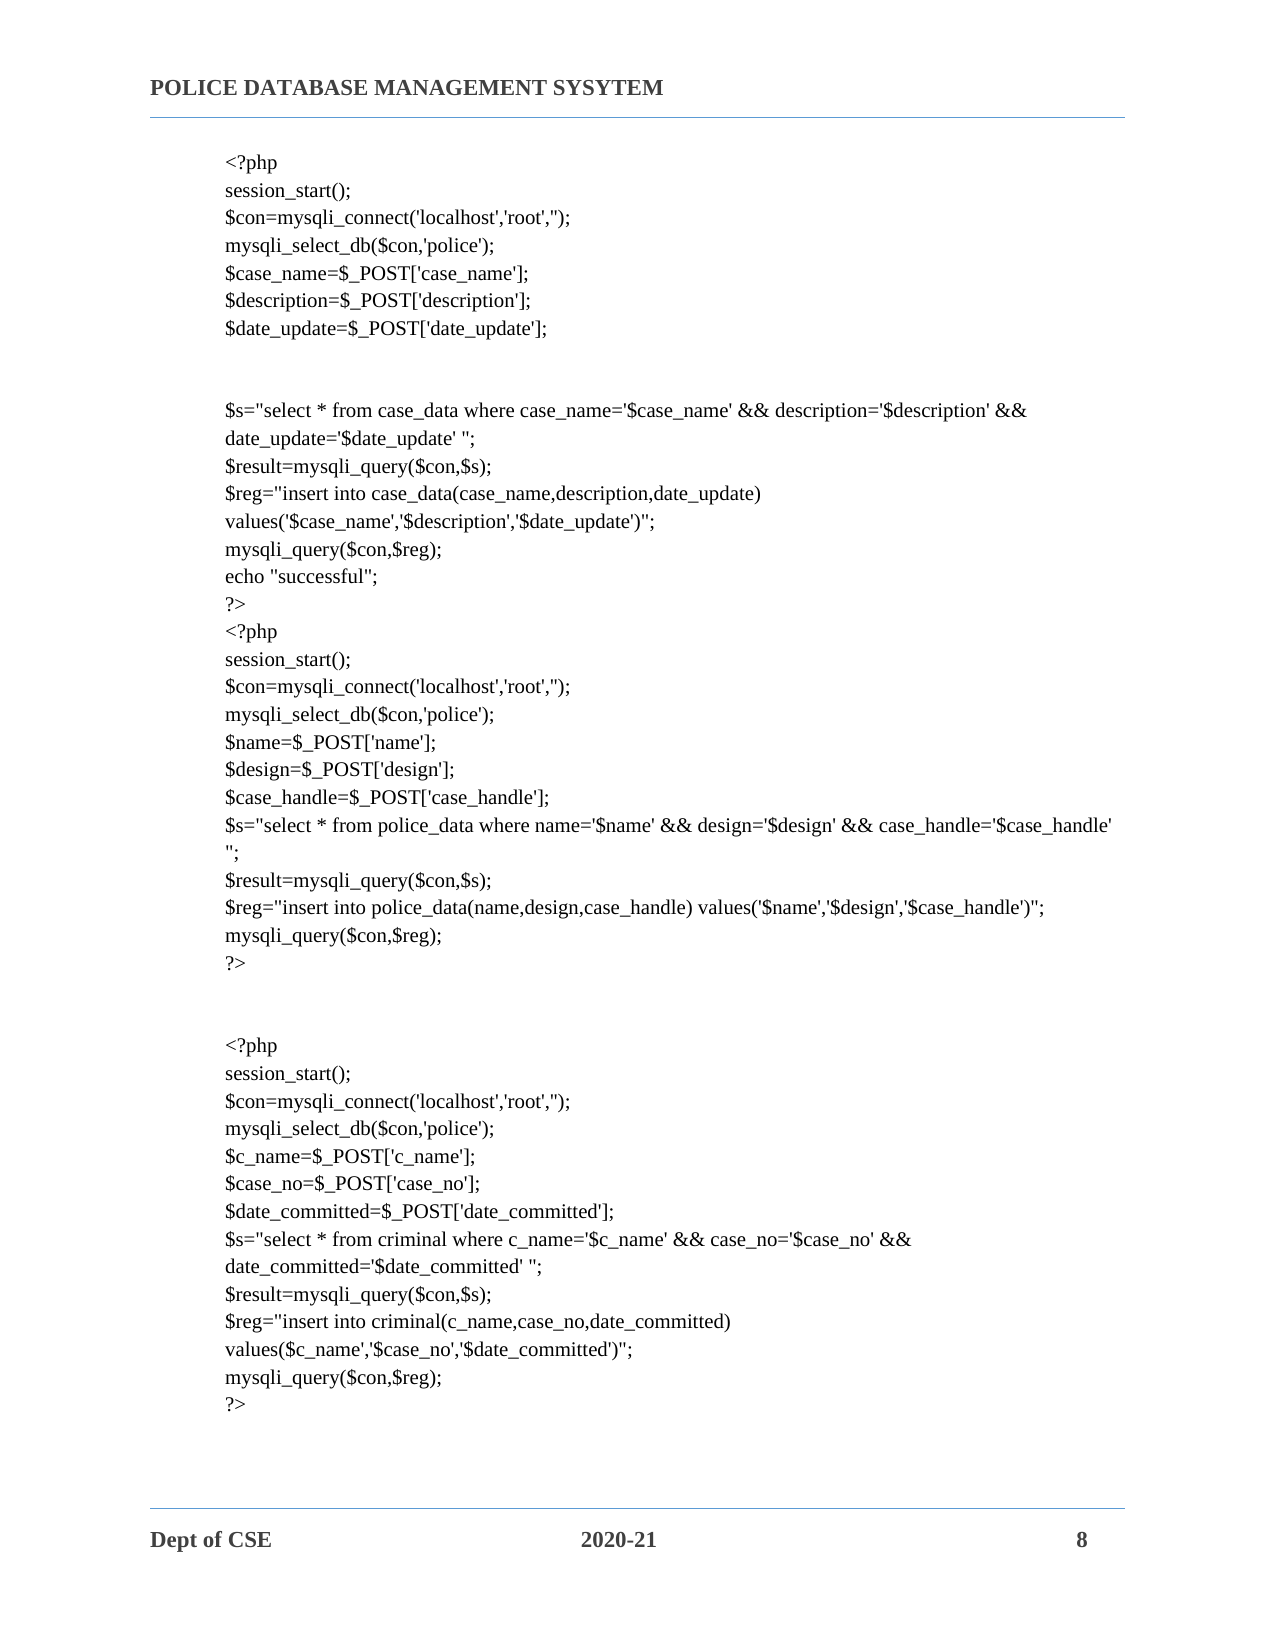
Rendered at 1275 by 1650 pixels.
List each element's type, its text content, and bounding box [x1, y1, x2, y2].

text $name=$_POST['name']; [225, 730, 1125, 754]
text mysqli_query($con,$reg); [225, 536, 1125, 561]
text echo "successful"; [225, 564, 1125, 588]
text session_start(); [225, 1061, 1125, 1085]
text $reg="insert into criminal(c_name,case_no,date_committed) values($c_name','$case_no','$date_committed')"; [225, 1309, 1125, 1361]
text mysqli_query($con,$reg); [225, 1364, 1125, 1389]
text ?> [225, 592, 1125, 616]
text $con=mysqli_connect('localhost','root',''); [225, 1088, 1125, 1113]
text $c_name=$_POST['c_name']; [225, 1144, 1125, 1168]
text $s="select * from police_data where name='$name' && design='$design' && case_handle='$case_handle' "; [225, 812, 1125, 864]
text mysqli_select_db($con,'police'); [225, 233, 1125, 257]
text $reg="insert into police_data(name,design,case_handle) values('$name','$design','$case_handle')"; [225, 895, 1125, 919]
text mysqli_select_db($con,'police'); [225, 1116, 1125, 1140]
text <?php [225, 1033, 1125, 1057]
text $design=$_POST['design']; [225, 757, 1125, 781]
text $date_committed=$_POST['date_committed']; [225, 1199, 1125, 1223]
text $result=mysqli_query($con,$s); [225, 454, 1125, 478]
text $result=mysqli_query($con,$s); [225, 1282, 1125, 1306]
text mysqli_query($con,$reg); [225, 923, 1125, 947]
text ?> [225, 951, 1125, 974]
text $case_handle=$_POST['case_handle']; [225, 785, 1125, 809]
text $case_name=$_POST['case_name']; [225, 260, 1125, 284]
text session_start(); [225, 178, 1125, 202]
text $con=mysqli_connect('localhost','root',''); [225, 674, 1125, 698]
text <?php [225, 150, 1125, 174]
text $description=$_POST['description']; [225, 288, 1125, 312]
text $case_no=$_POST['case_no']; [225, 1171, 1125, 1195]
text session_start(); [225, 647, 1125, 671]
text <?php [225, 619, 1125, 643]
text $result=mysqli_query($con,$s); [225, 868, 1125, 892]
text $date_update=$_POST['date_update']; [225, 316, 1125, 340]
text $reg="insert into case_data(case_name,description,date_update) values('$case_name','$description','$date_update')"; [225, 481, 1125, 533]
text $con=mysqli_connect('localhost','root',''); [225, 205, 1125, 229]
text $s="select * from criminal where c_name='$c_name' && case_no='$case_no' && date_committed='$date_committed' "; [225, 1227, 1125, 1278]
text mysqli_select_db($con,'police'); [225, 702, 1125, 726]
text $s="select * from case_data where case_name='$case_name' && description='$description' && date_update='$date_update' "; [225, 398, 1125, 450]
text ?> [225, 1392, 1125, 1416]
